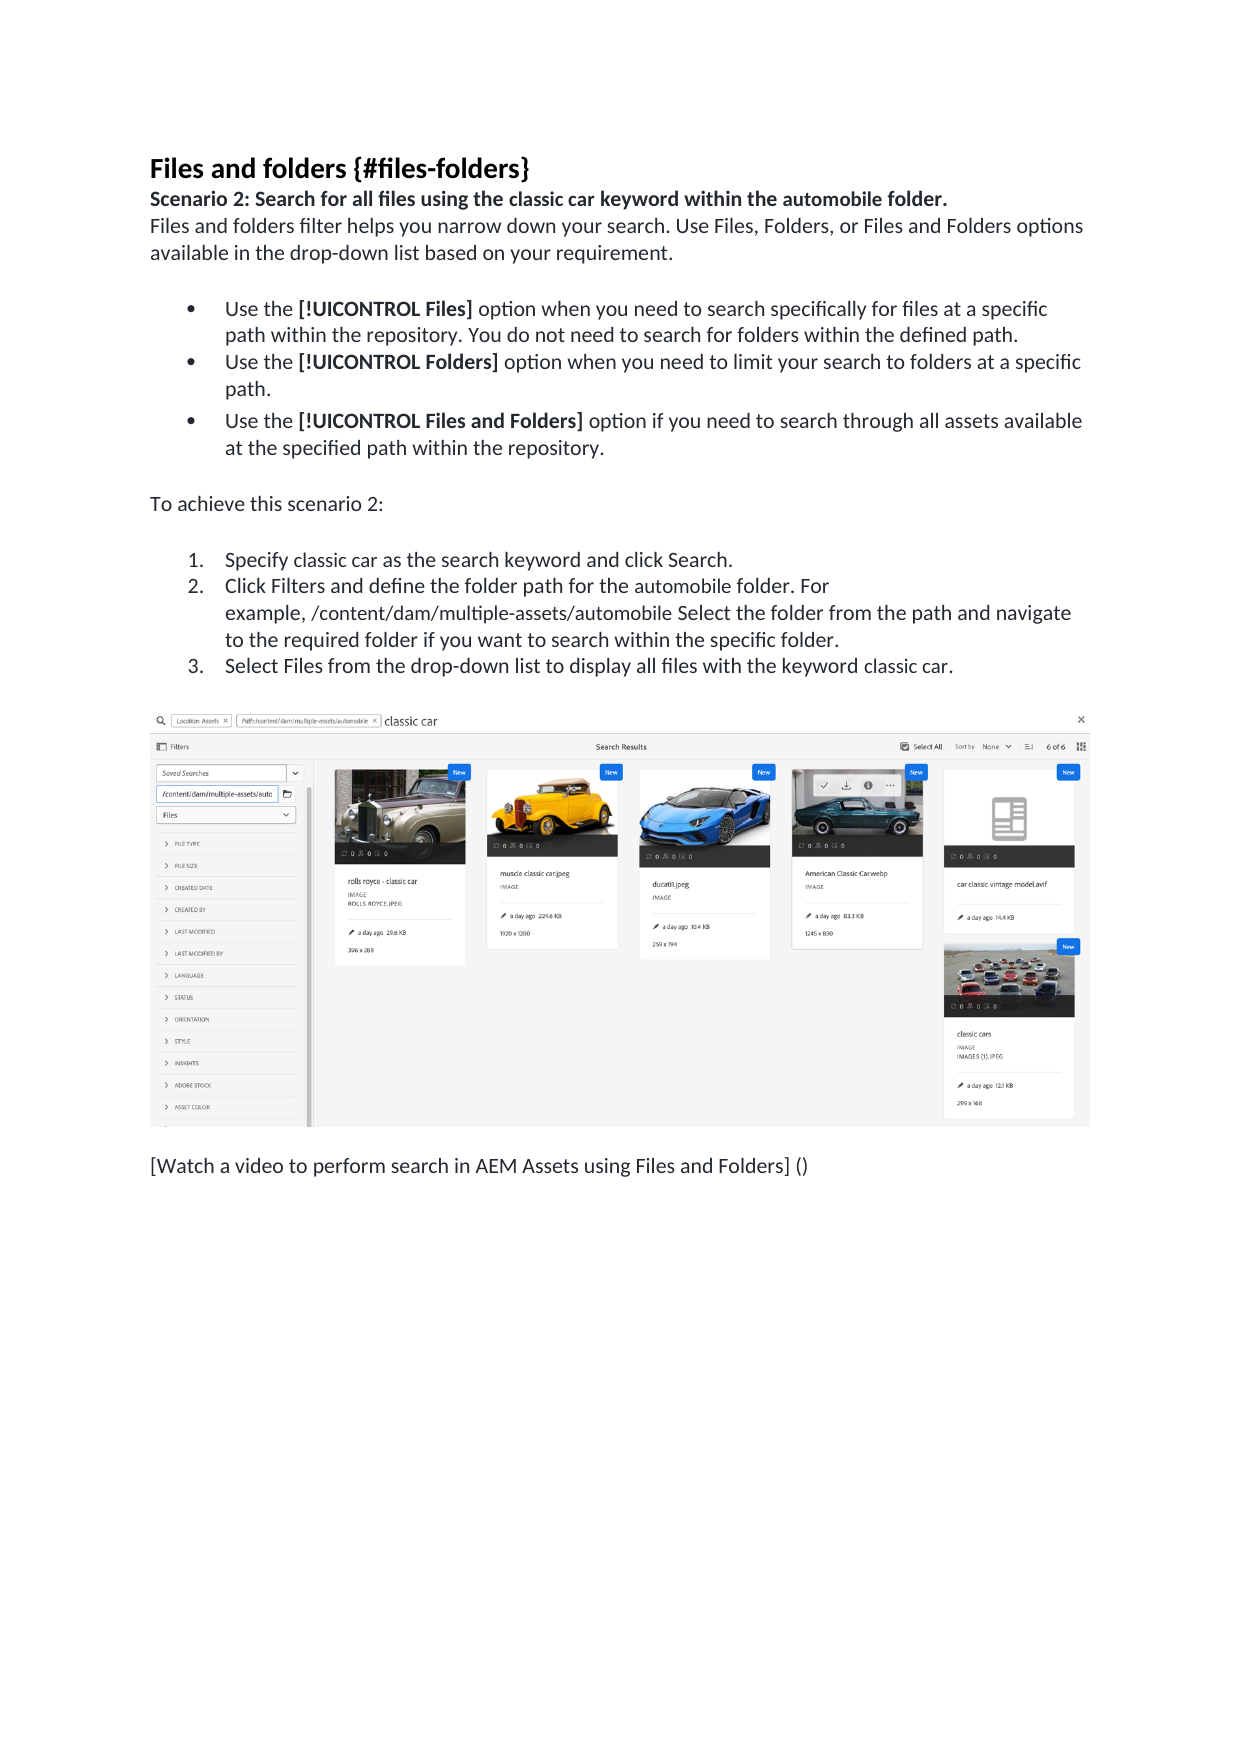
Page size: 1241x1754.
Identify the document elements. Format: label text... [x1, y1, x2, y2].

text To achieve this scenario 2: [150, 490, 1090, 517]
list Specify classic car as the search keyword and click Search. [187, 546, 1090, 573]
subtitle Files and folders {#files-folders} [150, 150, 1090, 186]
list Use the [!UICONTROL Files] option when you need to search specifically for files at a specific path within the repository. You do not need to search for folders within the defined path. [187, 295, 1090, 348]
list Click Filters and define the folder path for the automobile folder. For example, /content/dam/multiple-assets/automobile Select the folder from the path and navigate to the required folder if you want to search within the specific folder. [187, 573, 1090, 653]
text Scenario 2: Search for all files using the classic car keyword within the automobile folder. [150, 186, 1090, 212]
list Select Files from the drop-down list to display all files with the keyword classic car. [187, 653, 1090, 679]
picture [150, 708, 1091, 1127]
text Files and folders filter helps you narrow down your search. Use Files, Folders, or Files and Folders options available in the drop-down list based on your requirement. [150, 212, 1090, 266]
text [Watch a video to perform search in AEM Assets using Files and Folders] () [150, 1152, 1090, 1179]
list Use the [!UICONTROL Folders] option when you need to limit your search to folders at a specific path. [187, 348, 1090, 401]
list Use the [!UICONTROL Files and Folders] option if you need to search through all assets available at the specified path within the repository. [187, 408, 1090, 461]
